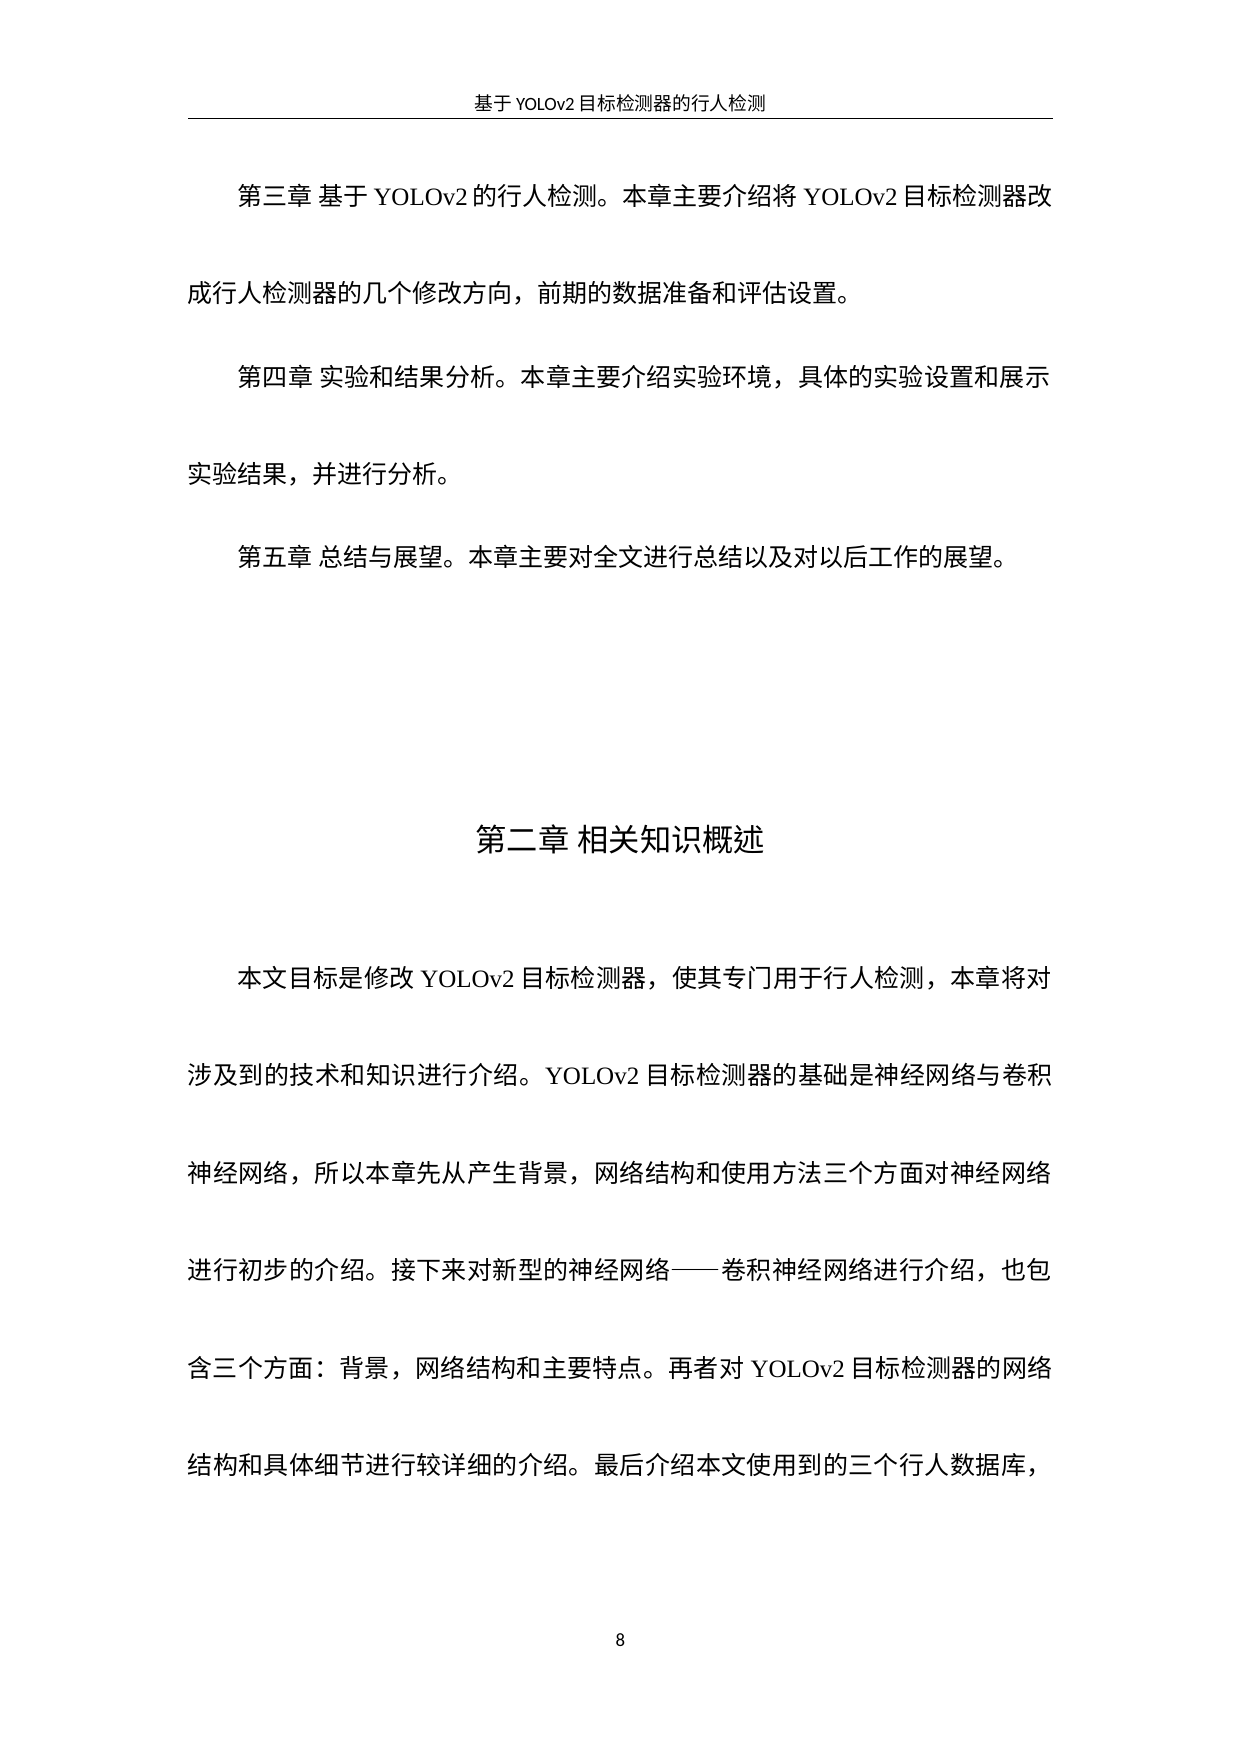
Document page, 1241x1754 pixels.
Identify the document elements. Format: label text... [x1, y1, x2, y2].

text 第四章 实验和结果分析。本章主要介绍实验环境，具体的实验设置和展示实验结果，并进行分析。 [187, 343, 1053, 505]
text 第三章 基于YOLOv2的行人检测。本章主要介绍将YOLOv2目标检测器改成行人检测器的几个修改方向，前期的数据准备和评估设置。 [187, 162, 1053, 324]
subtitle 第二章 相关知识概述 [187, 806, 1053, 871]
text 第五章 总结与展望。本章主要对全文进行总结以及对以后工作的展望。 [187, 523, 1053, 588]
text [187, 944, 1053, 1496]
